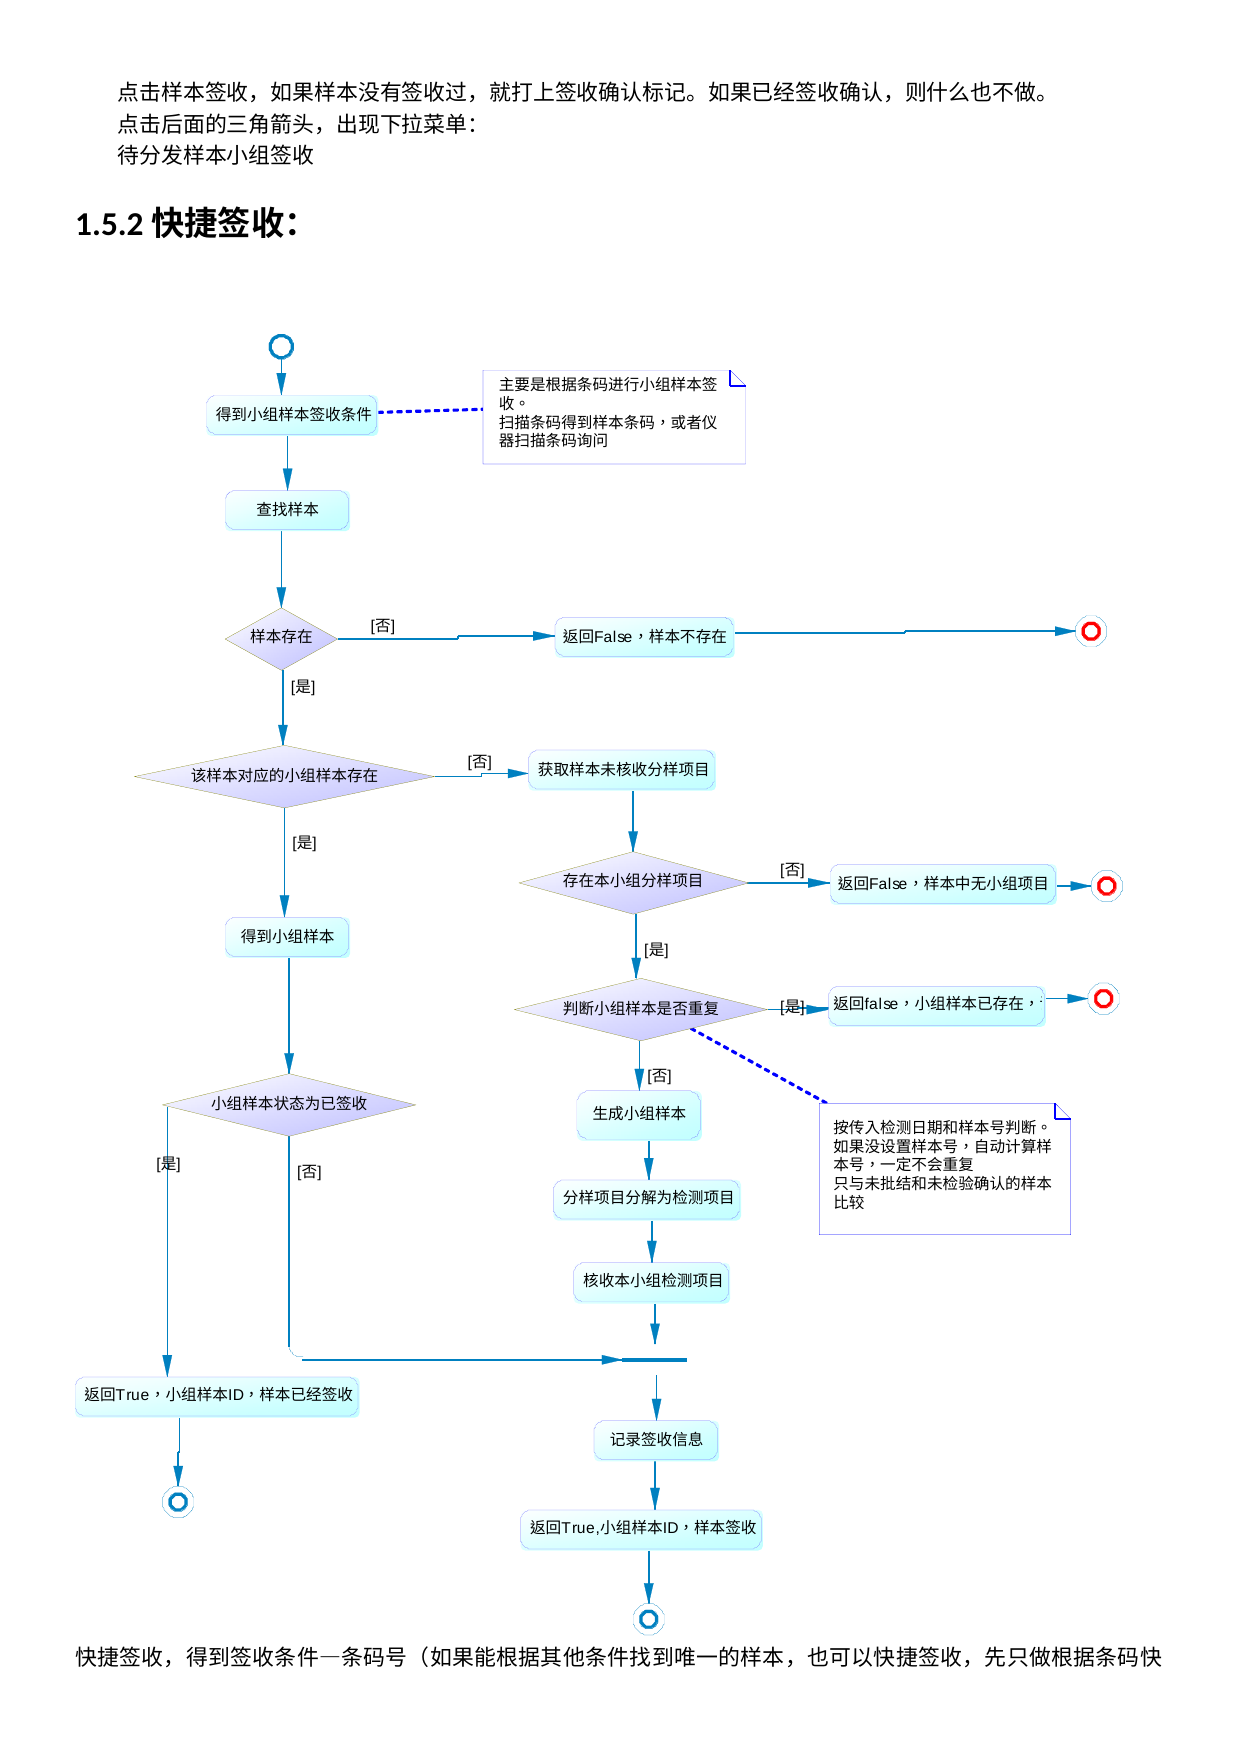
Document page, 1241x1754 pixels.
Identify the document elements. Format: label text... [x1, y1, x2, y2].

picture [1075, 615, 1107, 647]
picture [1087, 982, 1120, 1015]
picture [1091, 870, 1123, 902]
picture [289, 1348, 304, 1357]
picture [162, 1486, 194, 1518]
picture [633, 1603, 665, 1636]
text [75, 1640, 1165, 1672]
text 点击后面的三角箭头，出现下拉菜单： [75, 107, 1165, 138]
subtitle 快捷签收： [75, 197, 1165, 245]
text 待分发样本小组签收 [75, 138, 1165, 170]
text 点击样本签收，如果样本没有签收过，就打上签收确认标记。如果已经签收确认，则什么也不做。 [75, 75, 1165, 107]
